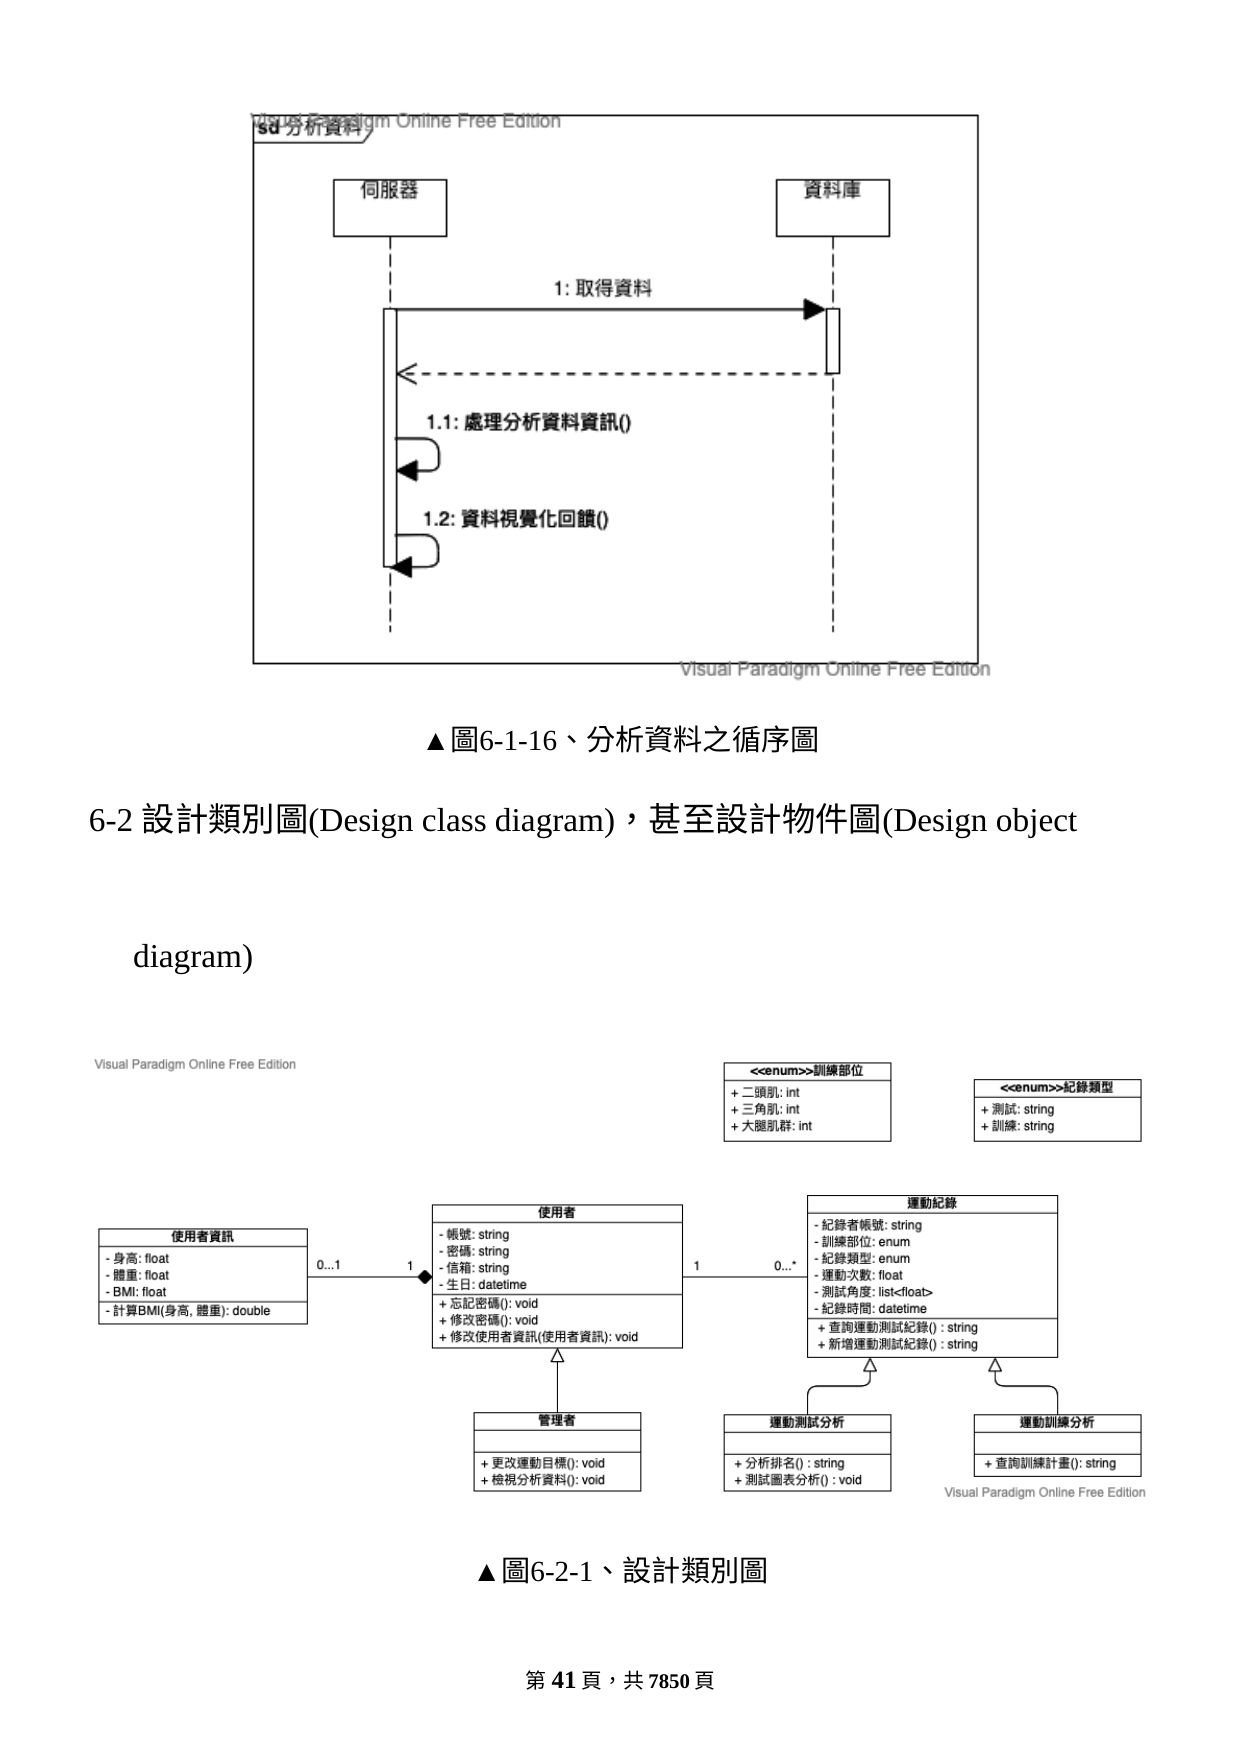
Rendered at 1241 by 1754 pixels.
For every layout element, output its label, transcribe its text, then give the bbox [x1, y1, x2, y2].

picture [88, 1052, 1152, 1502]
subtitle 設計類別圖(Design class diagram)，甚至設計物件圖(Design object diagram) [89, 777, 1152, 976]
picture [240, 102, 1000, 684]
